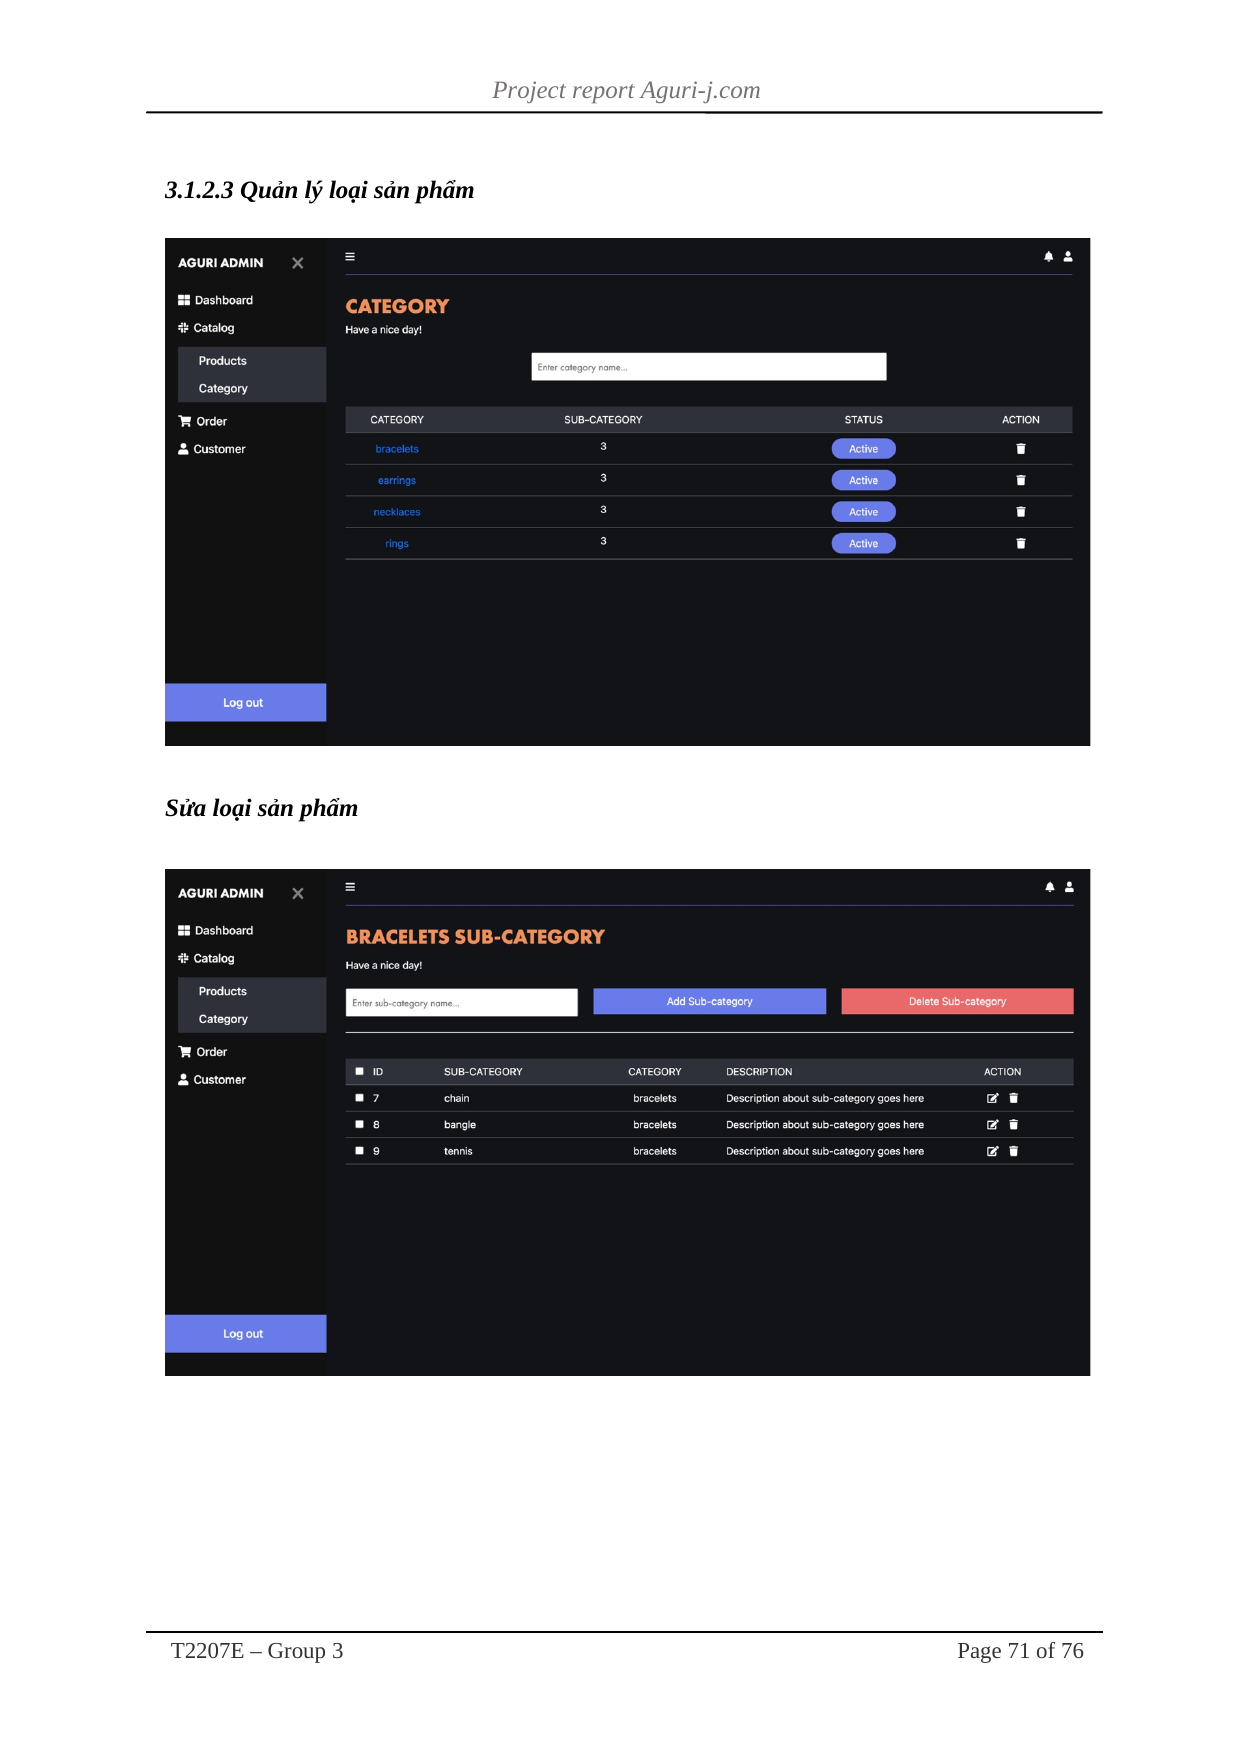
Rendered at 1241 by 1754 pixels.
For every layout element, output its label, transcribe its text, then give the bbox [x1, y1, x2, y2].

picture [165, 869, 1091, 1376]
subtitle 3.1.2.3 Quản lý loại sản phẩm [165, 175, 1090, 204]
picture [165, 238, 1091, 746]
text Sửa loại sản phẩm [165, 793, 1090, 822]
